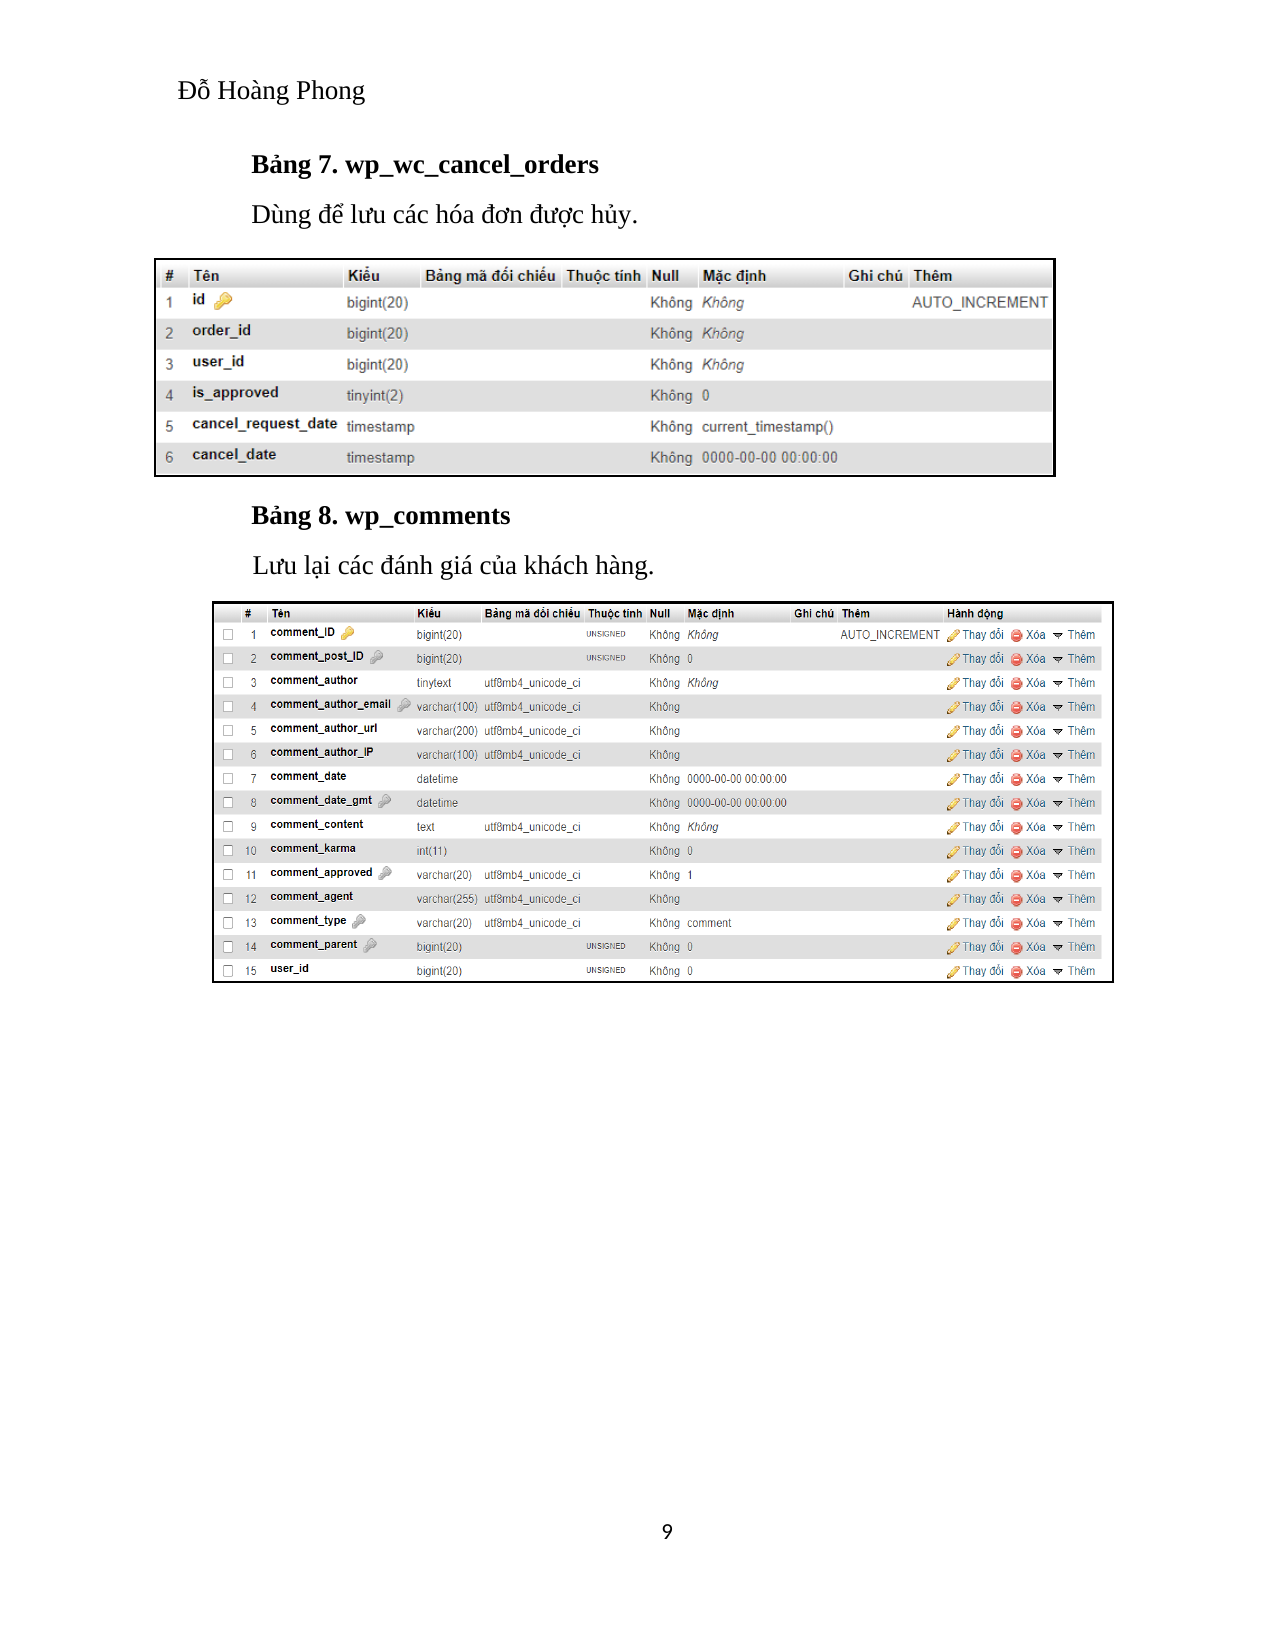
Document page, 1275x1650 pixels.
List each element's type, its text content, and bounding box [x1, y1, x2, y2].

text Lưu lại các đánh giá của khách hàng. [177, 549, 1157, 581]
picture [156, 260, 1052, 474]
text Bảng 8. wp_comments [177, 499, 1157, 530]
text Bảng 7. wp_wc_cancel_orders [177, 148, 1157, 179]
text Dùng để lưu các hóa đơn được hủy. [177, 198, 1157, 229]
picture [214, 604, 1112, 981]
